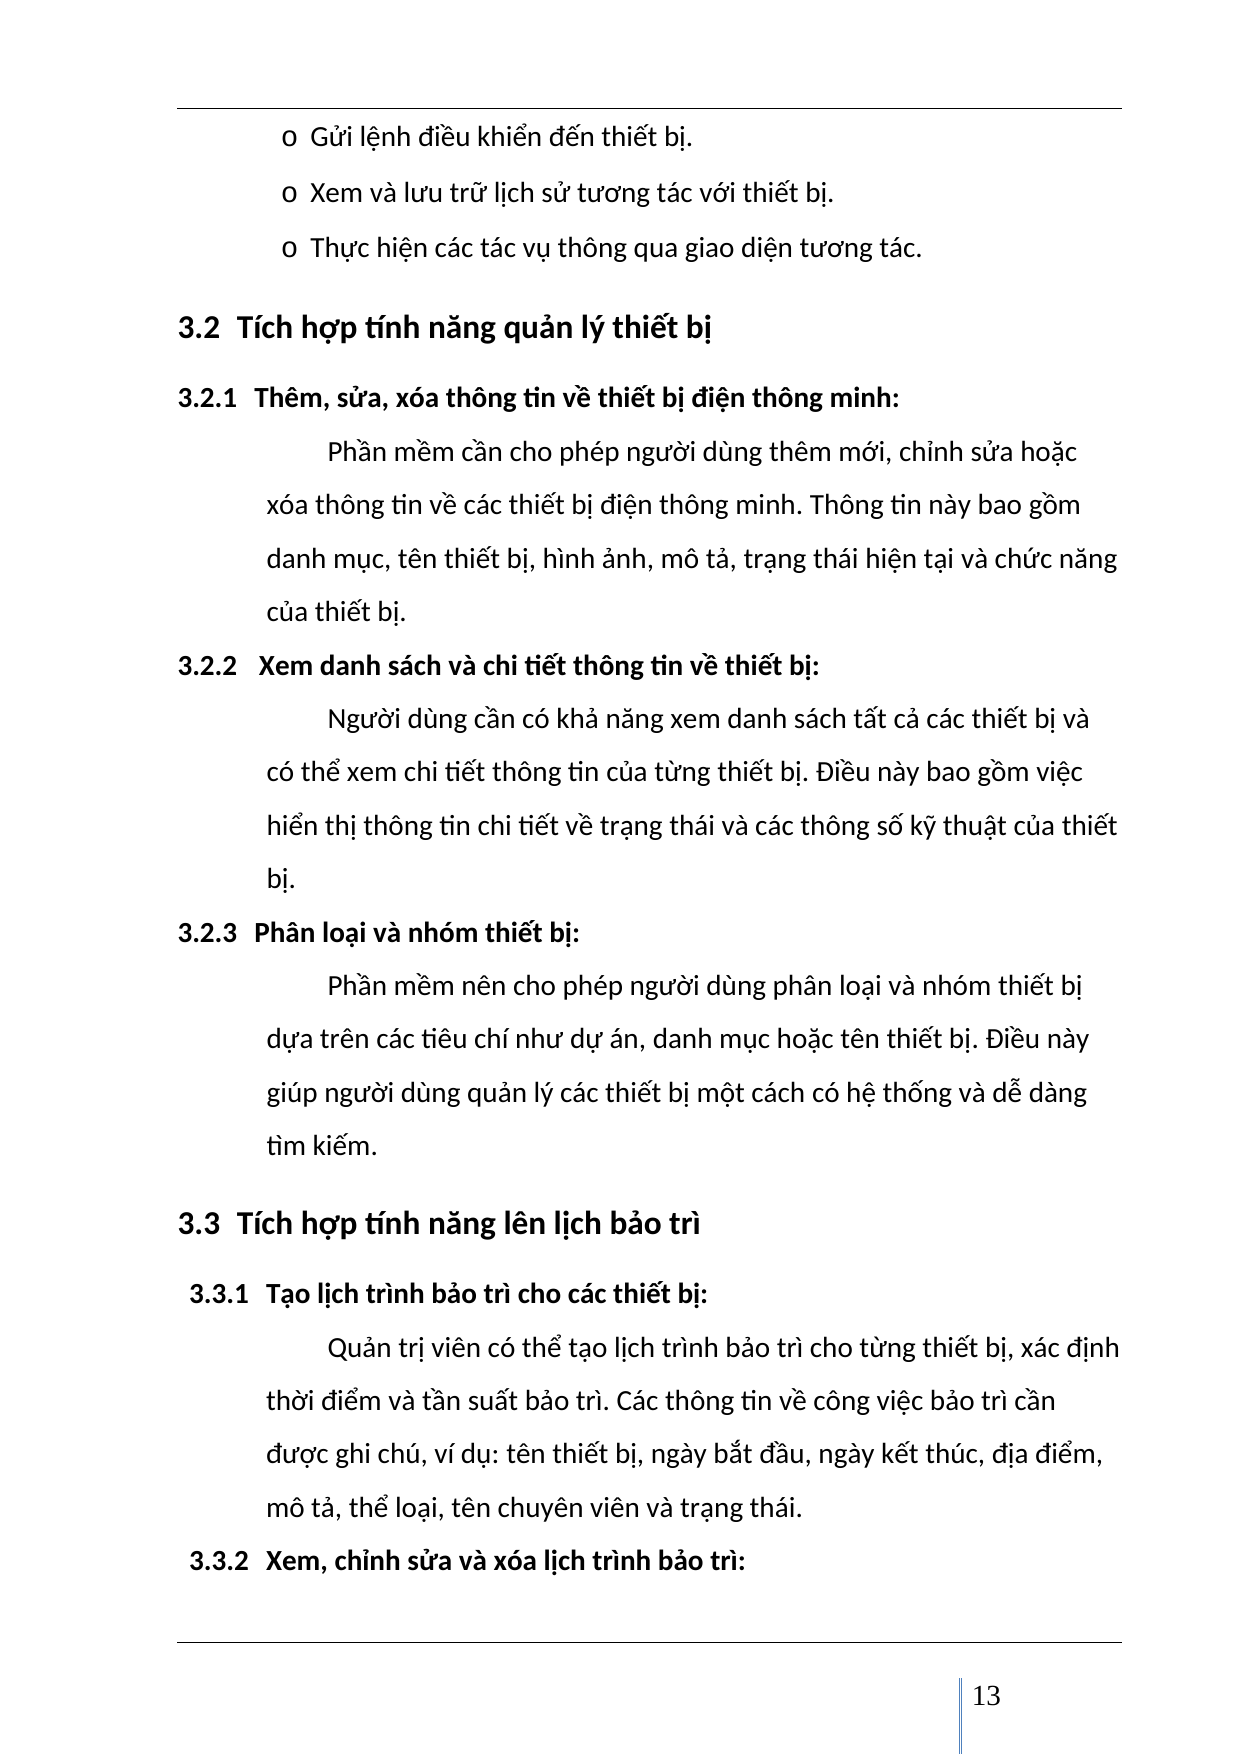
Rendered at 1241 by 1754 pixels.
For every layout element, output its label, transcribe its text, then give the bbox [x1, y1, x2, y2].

text Phần mềm cần cho phép người dùng thêm mới, chỉnh sửa hoặc xóa thông tin về các thiết bị điện thông minh. Thông tin này bao gồm danh mục, tên thiết bị, hình ảnh, mô tả, trạng thái hiện tại và chức năng của thiết bị. [266, 433, 1122, 629]
list Phân loại và nhóm thiết bị: [177, 914, 1122, 949]
text Phần mềm nên cho phép người dùng phân loại và nhóm thiết bị dựa trên các tiêu chí như dự án, danh mục hoặc tên thiết bị. Điều này giúp người dùng quản lý các thiết bị một cách có hệ thống và dễ dàng tìm kiếm. [266, 967, 1122, 1163]
list Thực hiện các tác vụ thông qua giao diện tương tác. [281, 229, 1122, 266]
list Tạo lịch trình bảo trì cho các thiết bị: [189, 1275, 1122, 1311]
text Quản trị viên có thể tạo lịch trình bảo trì cho từng thiết bị, xác định thời điểm và tần suất bảo trì. Các thông tin về công việc bảo trì cần được ghi chú, ví dụ: tên thiết bị, ngày bắt đầu, ngày kết thúc, địa điểm, mô tả, thể loại, tên chuyên viên và trạng thái. [266, 1329, 1122, 1525]
list Thêm, sửa, xóa thông tin về thiết bị điện thông minh: [177, 379, 1122, 415]
list Xem và lưu trữ lịch sử tương tác với thiết bị. [281, 174, 1122, 211]
text Người dùng cần có khả năng xem danh sách tất cả các thiết bị và có thể xem chi tiết thông tin của từng thiết bị. Điều này bao gồm việc hiển thị thông tin chi tiết về trạng thái và các thông số kỹ thuật của thiết bị. [266, 700, 1122, 896]
list Xem, chỉnh sửa và xóa lịch trình bảo trì: [189, 1542, 1122, 1578]
subtitle Tích hợp tính năng quản lý thiết bị [177, 306, 1122, 347]
list Gửi lệnh điều khiển đến thiết bị. [281, 118, 1122, 155]
list Xem danh sách và chi tiết thông tin về thiết bị: [177, 647, 1122, 682]
subtitle Tích hợp tính năng lên lịch bảo trì [177, 1202, 1122, 1242]
